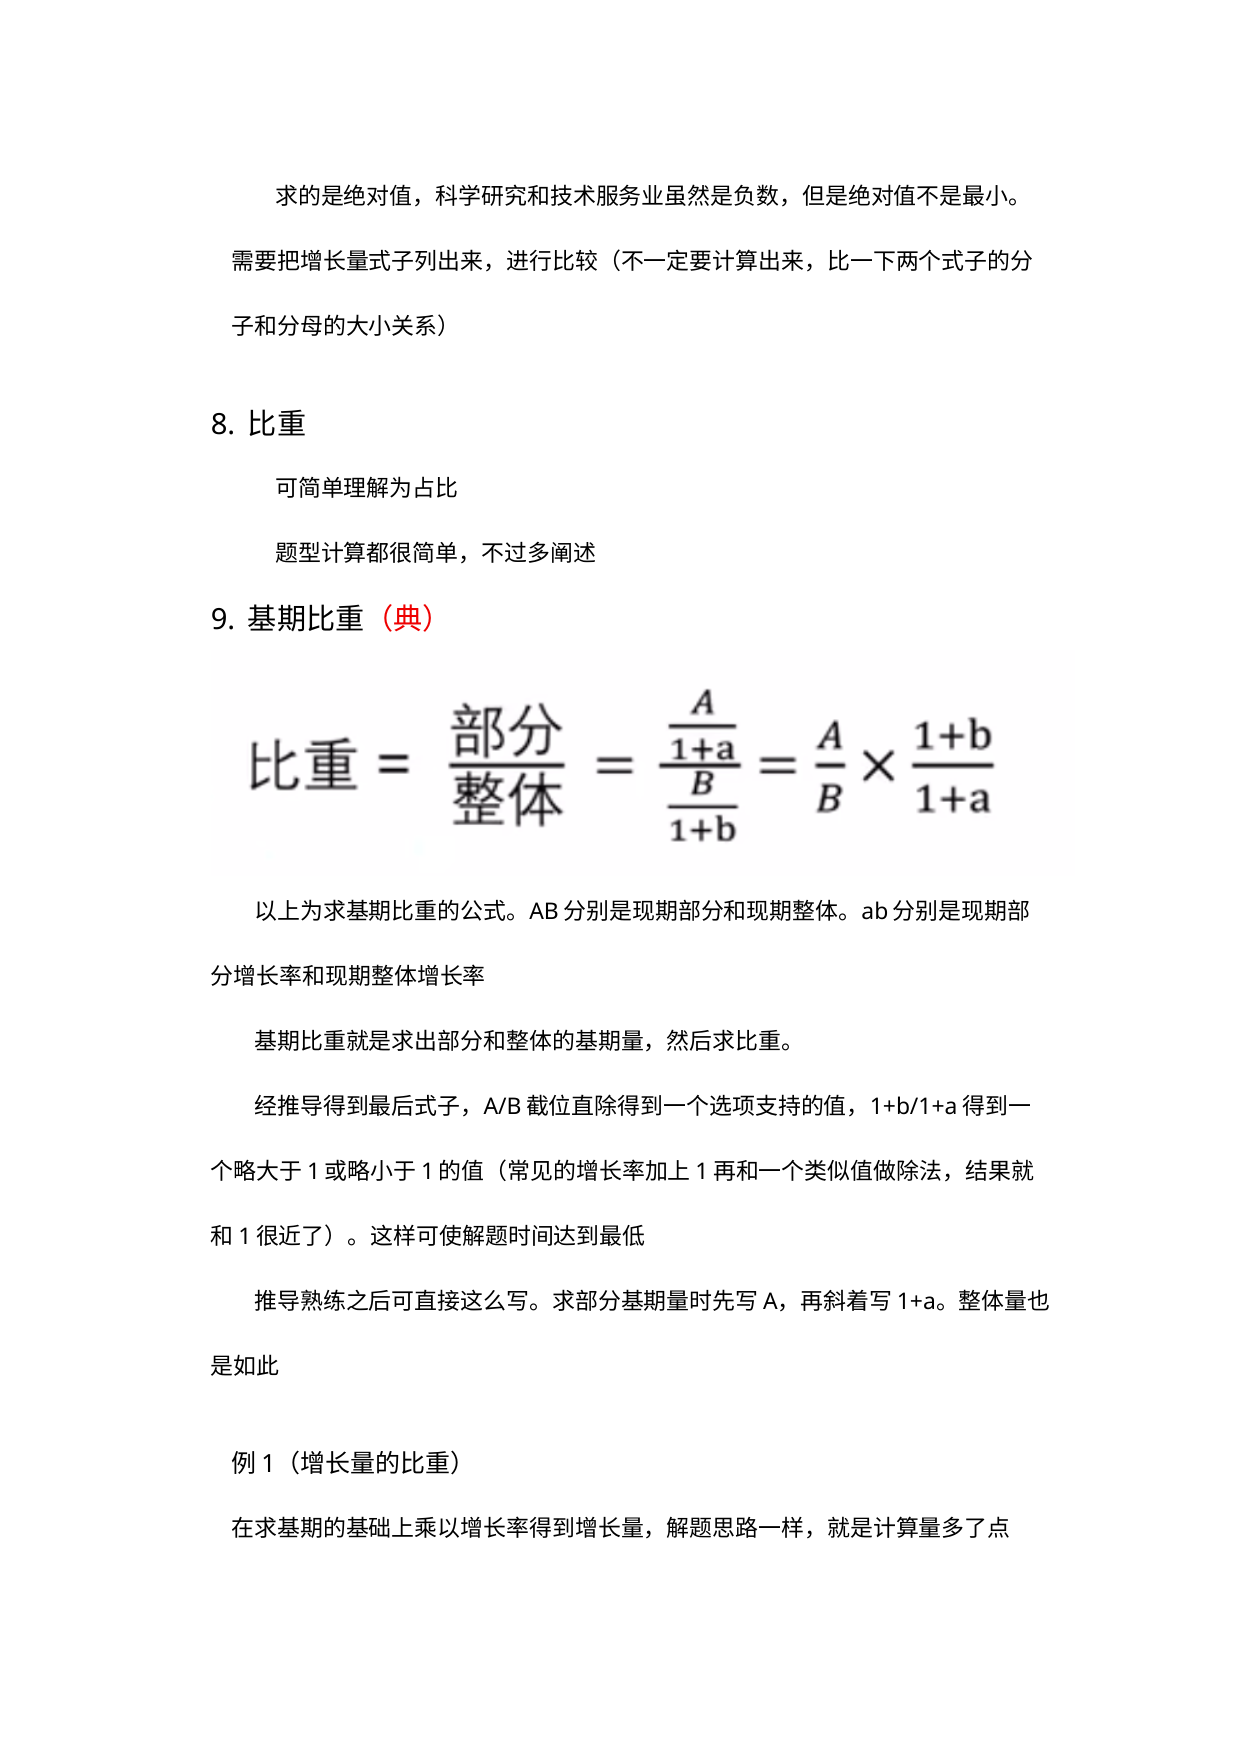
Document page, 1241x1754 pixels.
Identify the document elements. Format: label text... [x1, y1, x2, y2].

list 基期比重（典） [211, 584, 1053, 649]
list 以上为求基期比重的公式。AB分别是现期部分和现期整体。ab分别是现期部分增长率和现期整体增长率 [211, 877, 1053, 1007]
list 例1（增长量的比重） [211, 1429, 1053, 1494]
picture [210, 650, 1076, 876]
list 推导熟练之后可直接这么写。求部分基期量时先写A，再斜着写1+a。整体量也是如此 [211, 1267, 1053, 1397]
list 基期比重就是求出部分和整体的基期量，然后求比重。 [211, 1007, 1053, 1072]
list 经推导得到最后式子，A/B截位直除得到一个选项支持的值，1+b/1+a得到一个略大于1或略小于1的值（常见的增长率加上1再和一个类似值做除法，结果就和1很近了）。这样可使解题时间达到最低 [211, 1072, 1053, 1267]
list 比重 [211, 389, 1053, 454]
list 题型计算都很简单，不过多阐述 [231, 519, 1053, 584]
list 可简单理解为占比 [231, 454, 1053, 519]
list 在求基期的基础上乘以增长率得到增长量，解题思路一样，就是计算量多了点 [211, 1494, 1053, 1559]
list 求的是绝对值，科学研究和技术服务业虽然是负数，但是绝对值不是最小。需要把增长量式子列出来，进行比较（不一定要计算出来，比一下两个式子的分子和分母的大小关系） [231, 162, 1053, 357]
